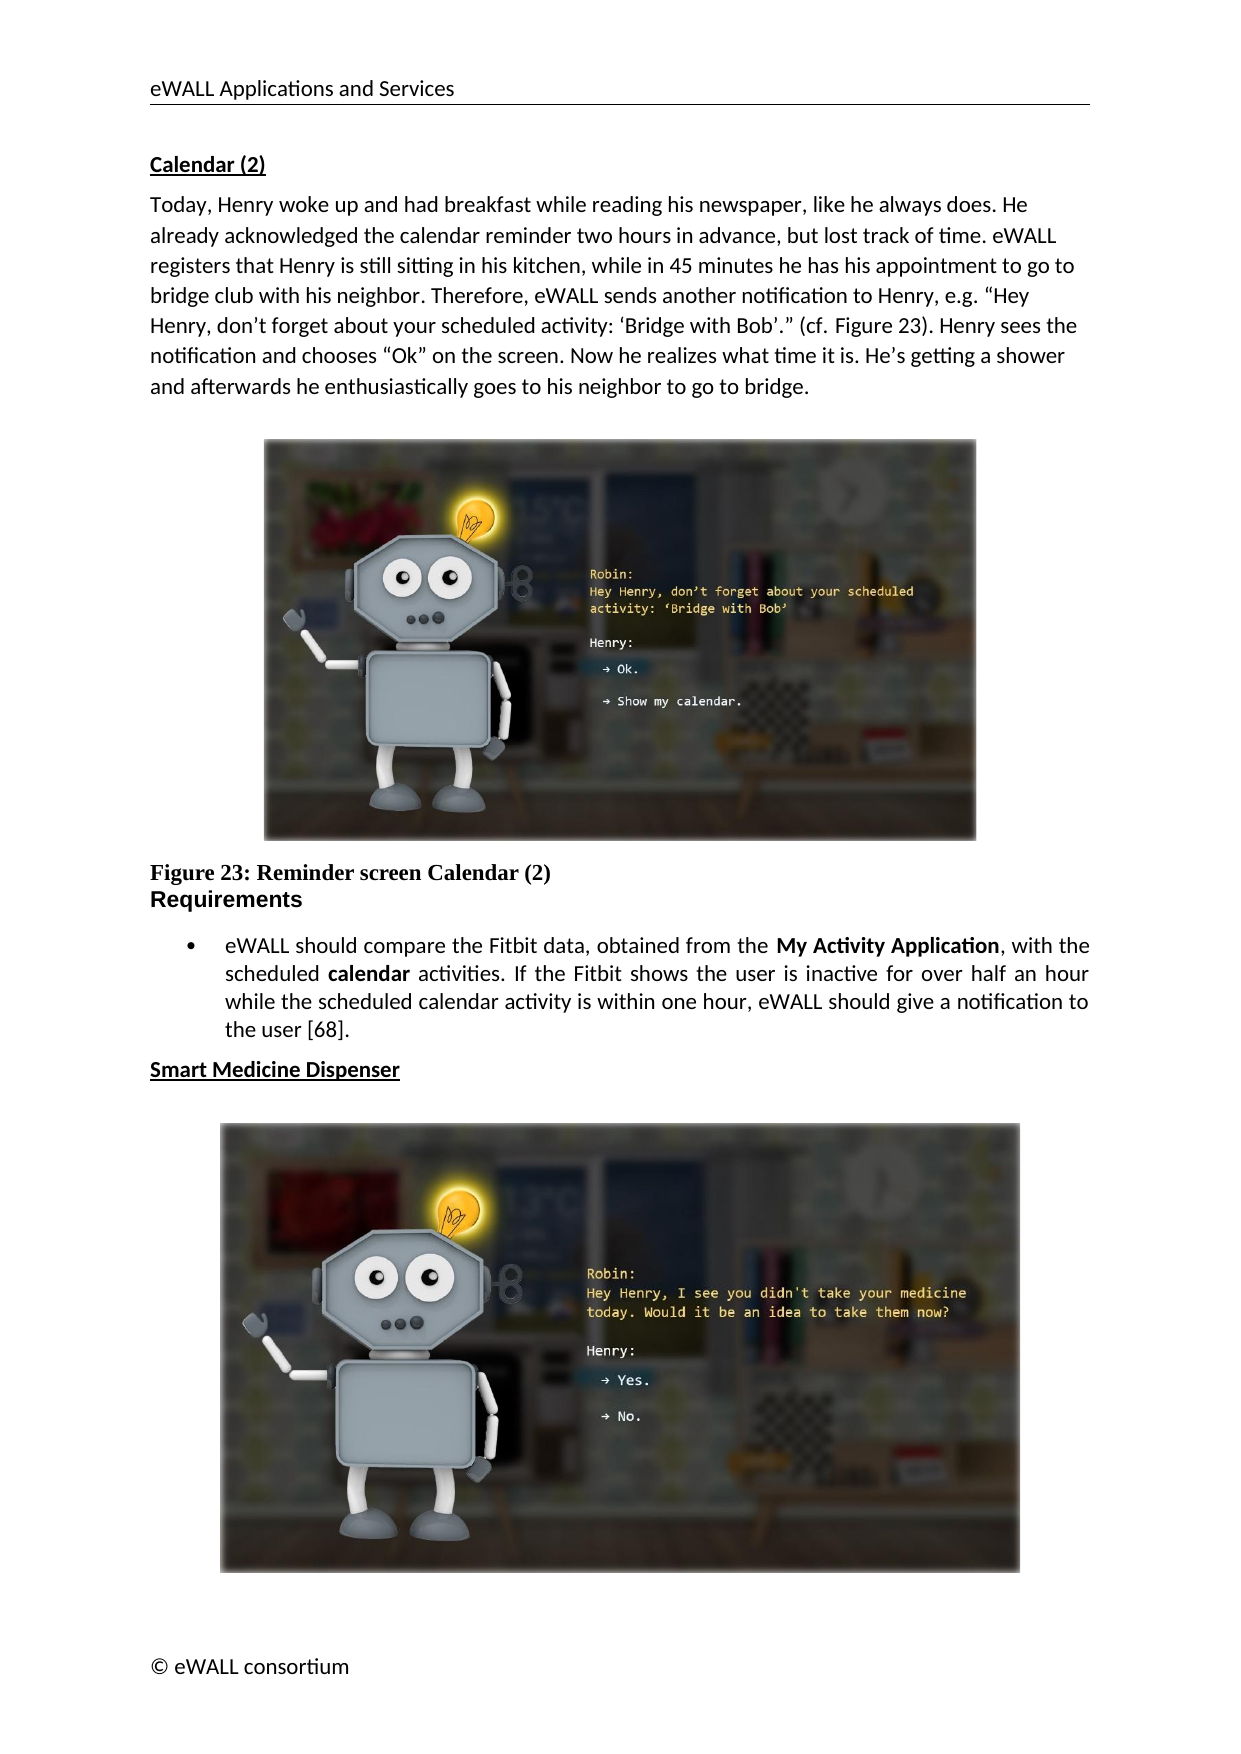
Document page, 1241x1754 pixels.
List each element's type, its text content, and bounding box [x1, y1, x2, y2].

text Calendar (2) [150, 150, 1090, 178]
text Smart Medicine Dispenser [150, 1055, 1090, 1083]
text Requirements [150, 886, 1090, 912]
picture [263, 439, 977, 841]
list eWALL should compare the Fitbit data, obtained from the My Activity Application, with the scheduled calendar activities. If the Fitbit shows the user is inactive for over half an hour while the scheduled calendar activity is within one hour, eWALL should give a notification to the user. [187, 931, 1090, 1043]
picture [220, 1123, 1020, 1573]
